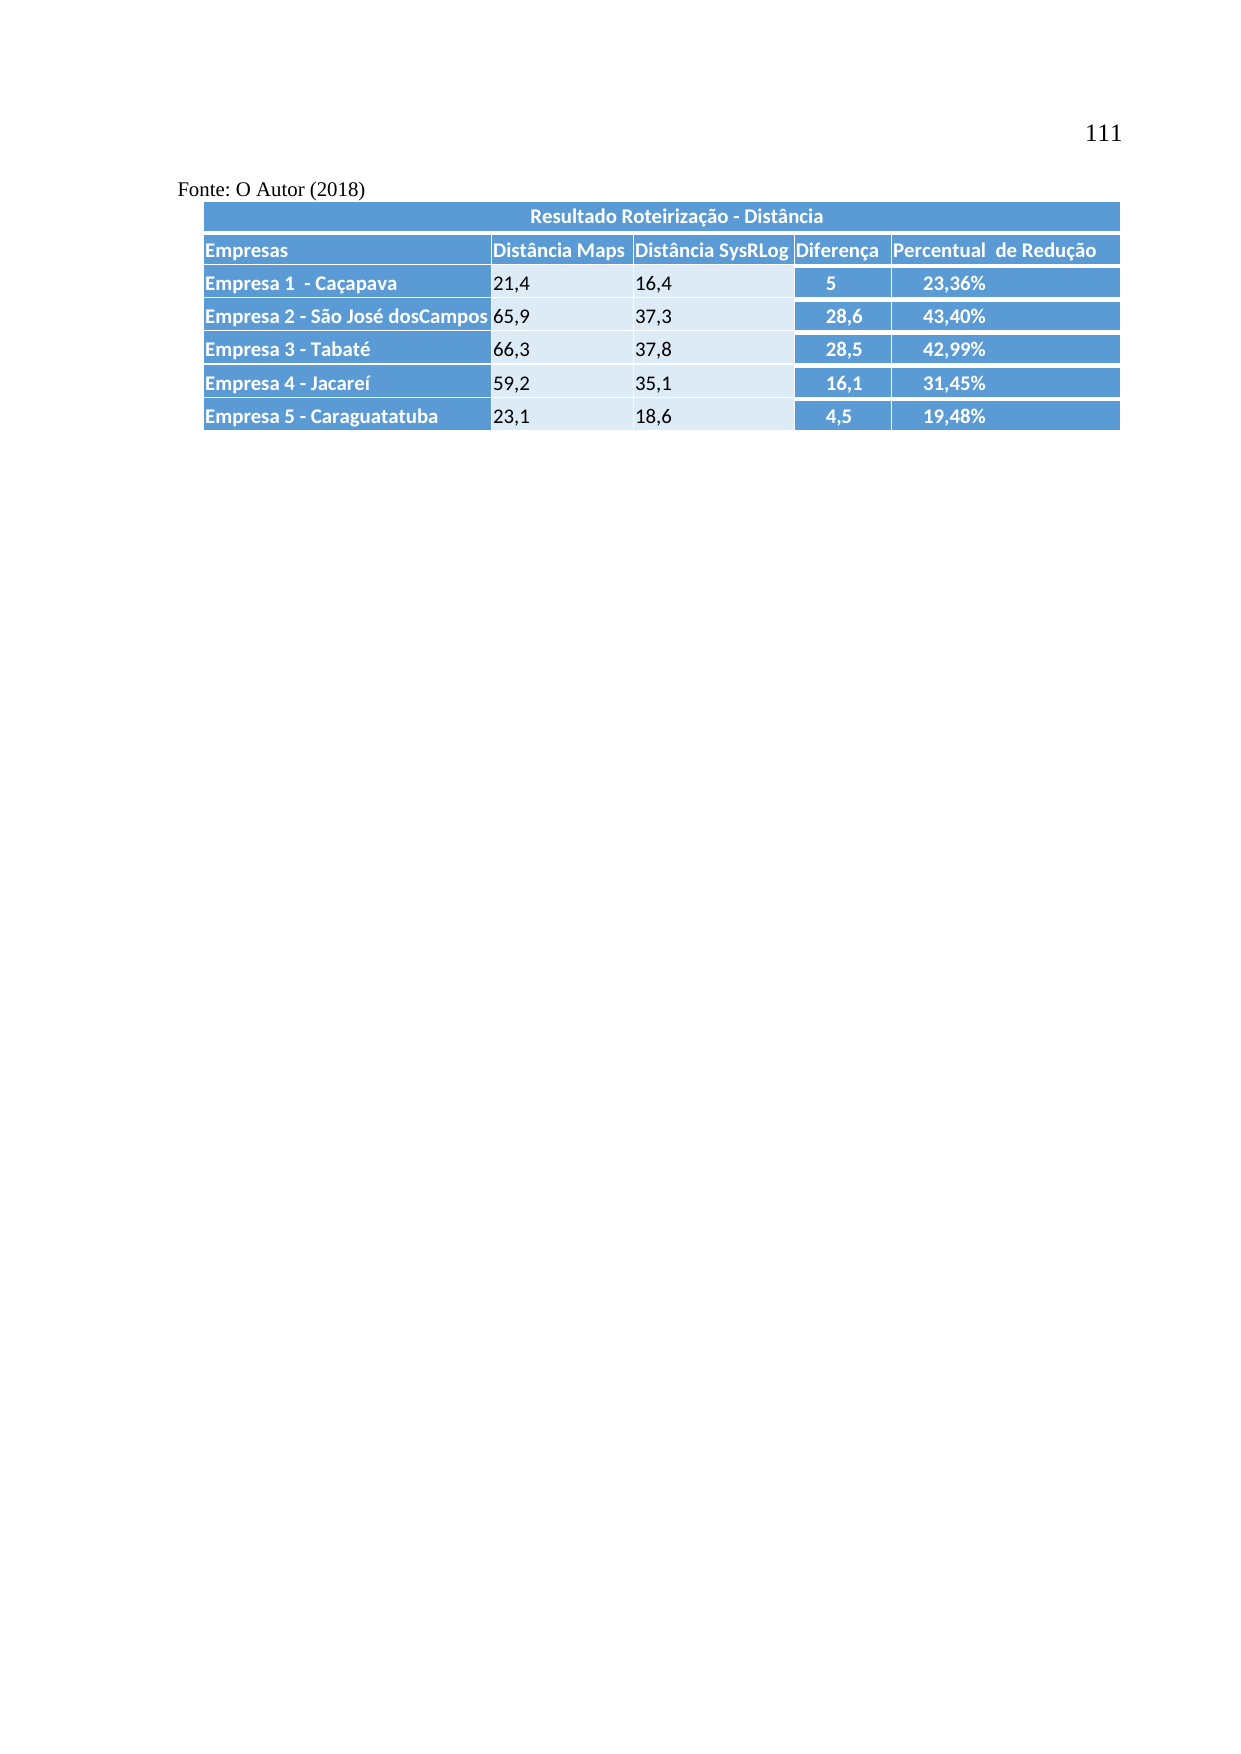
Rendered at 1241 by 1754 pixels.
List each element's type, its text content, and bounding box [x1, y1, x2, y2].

table_cell 37,3 [634, 298, 794, 330]
table_cell Distância Maps [492, 235, 633, 264]
table_cell Empresa 2 - São José dosCampos [204, 298, 491, 330]
table_cell 16,4 [634, 265, 794, 297]
table_cell 35,1 [634, 365, 794, 397]
table_cell 21,4 [492, 265, 633, 297]
table_cell 42,99% [892, 335, 1120, 363]
table_cell 31,45% [892, 368, 1120, 397]
table_cell 23,36% [892, 268, 1120, 297]
table_cell Diferença [795, 235, 891, 264]
table_cell 37,8 [634, 331, 794, 363]
table_cell 28,6 [795, 302, 891, 330]
table_cell 59,2 [492, 365, 633, 397]
table_cell 43,40% [892, 302, 1120, 330]
table_cell 23,1 [491, 398, 633, 430]
table_cell 4,5 [795, 401, 891, 430]
table_cell 65,9 [492, 298, 633, 330]
table_cell 16,1 [795, 368, 891, 397]
table_cell 66,3 [492, 331, 633, 363]
table_cell Empresa 3 - Tabaté [204, 331, 491, 363]
table_cell Empresas [204, 235, 491, 264]
table_header Resultado Roteirização - Distância [204, 202, 1120, 231]
table_cell Empresa 4 - Jacareí [204, 365, 491, 397]
table_cell 19,48% [892, 401, 1120, 430]
table_cell Distância SysRLog [634, 235, 794, 264]
table_cell 18,6 [633, 398, 794, 430]
table_cell Empresa 5 - Caraguatatuba [204, 398, 491, 430]
table_cell Percentual de Redução [892, 235, 1120, 264]
table_cell 28,5 [795, 335, 891, 363]
table_cell 5 [795, 268, 891, 297]
table_cell Empresa 1 - Caçapava [204, 265, 491, 297]
text Fonte: O Autor (2018) [177, 177, 1122, 201]
